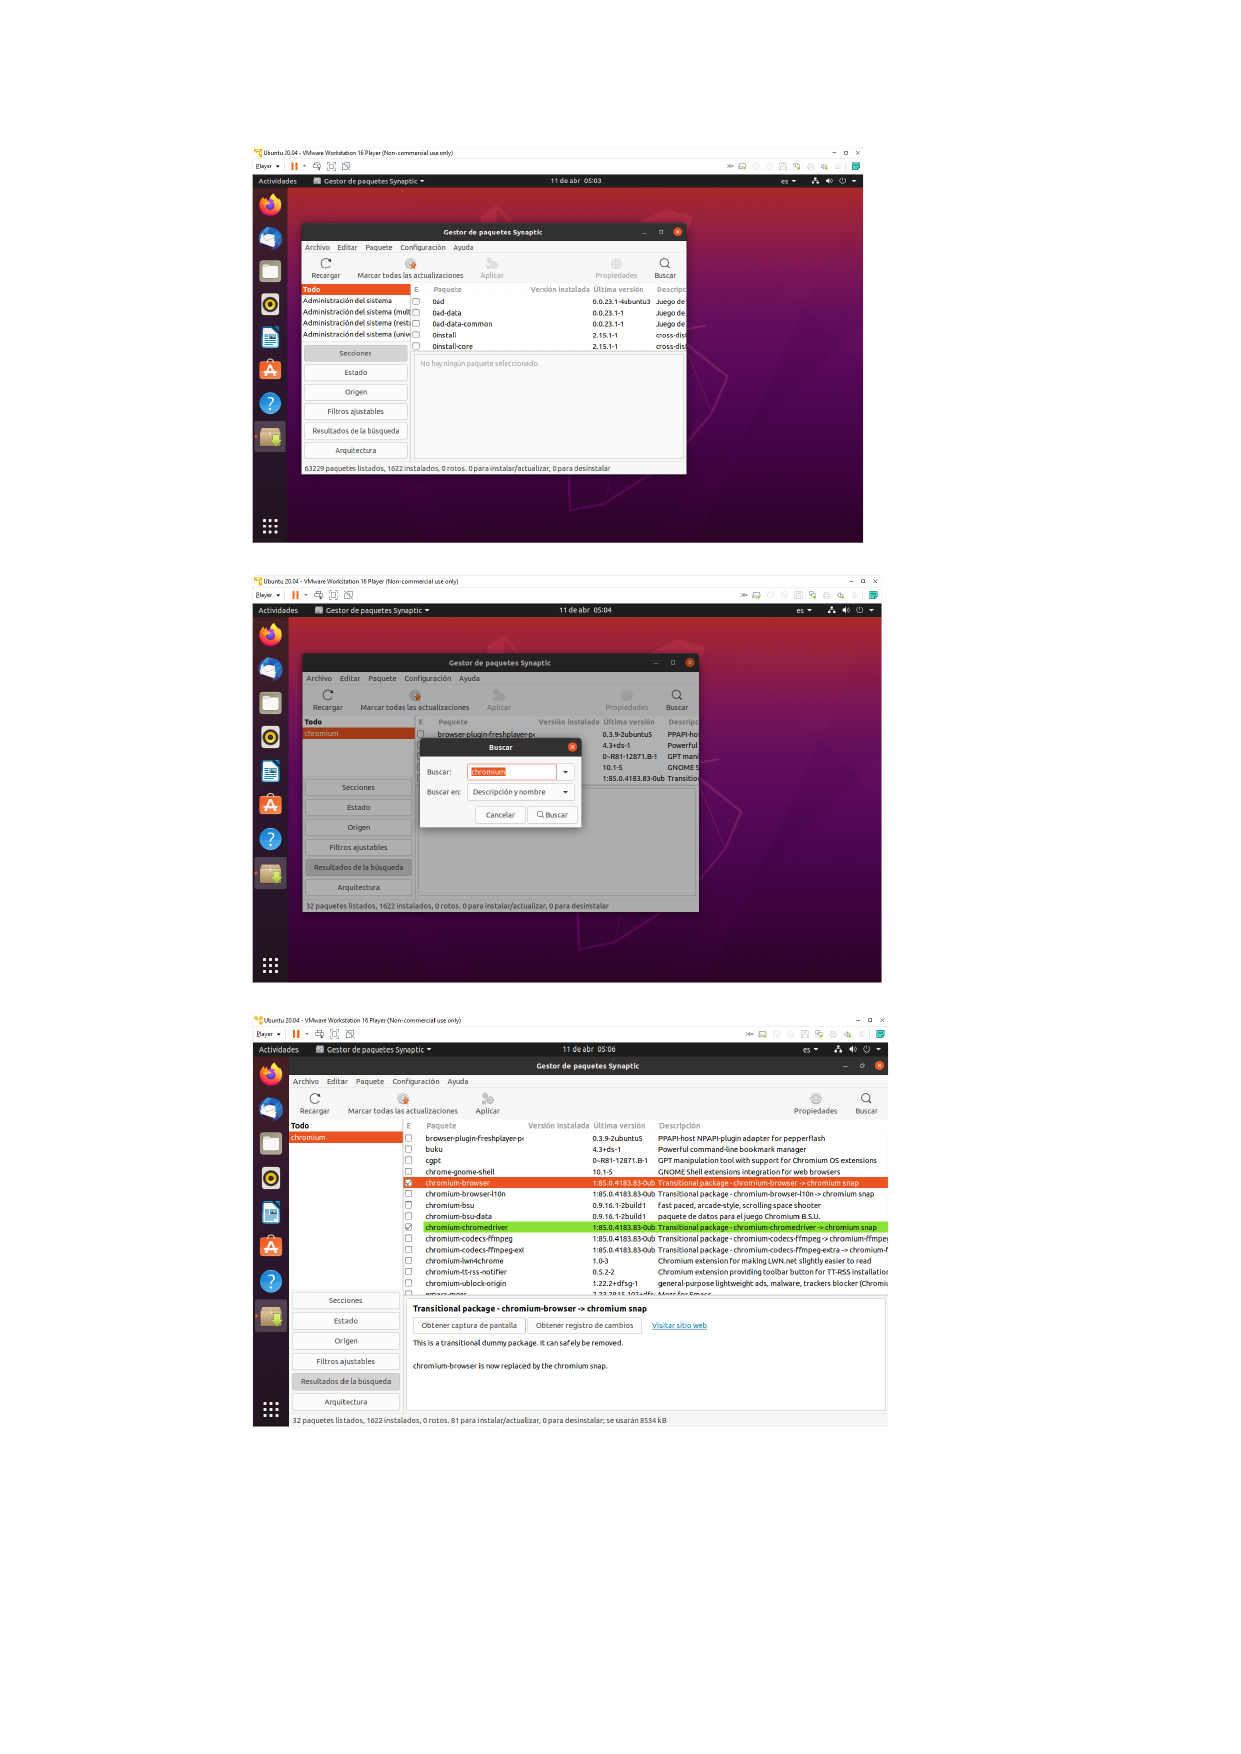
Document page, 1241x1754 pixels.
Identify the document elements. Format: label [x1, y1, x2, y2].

picture [252, 147, 864, 543]
picture [252, 1015, 889, 1427]
picture [252, 575, 882, 983]
